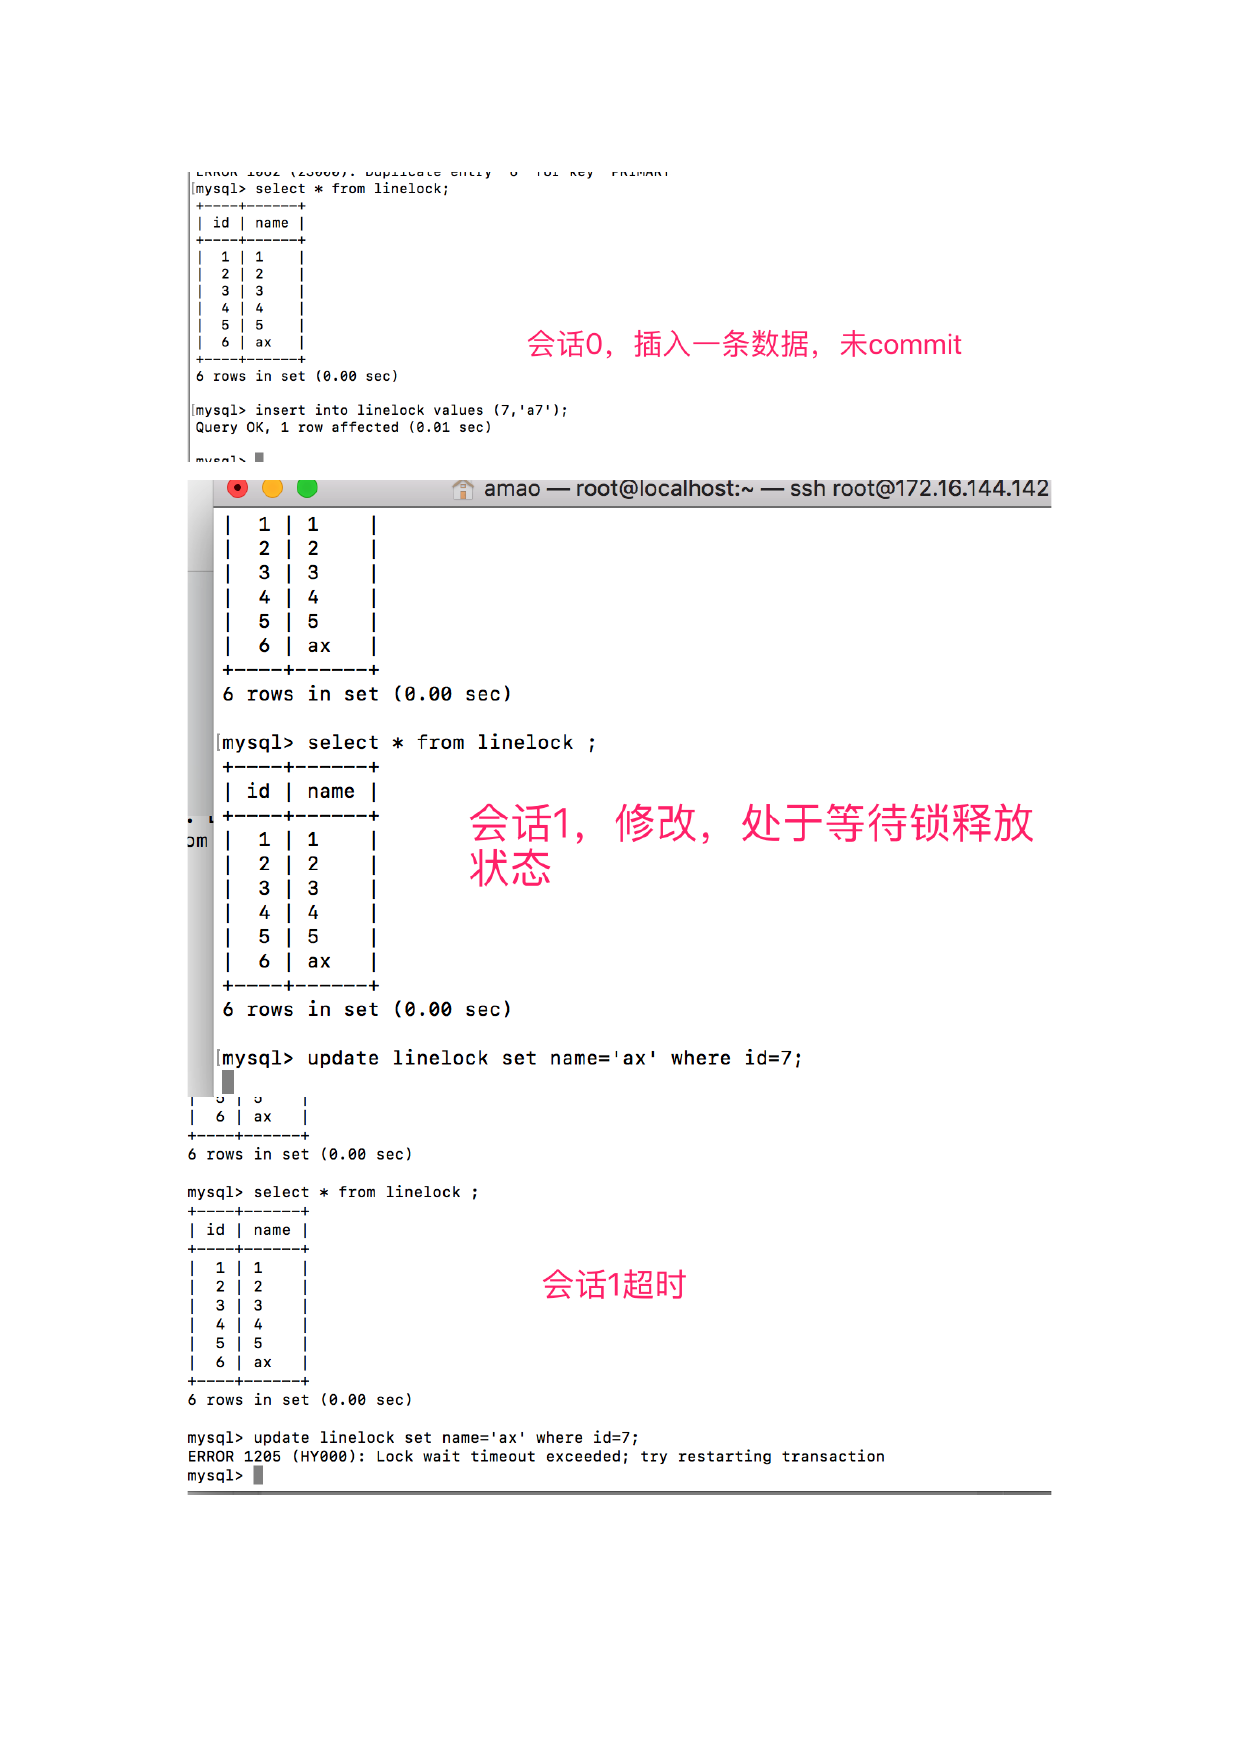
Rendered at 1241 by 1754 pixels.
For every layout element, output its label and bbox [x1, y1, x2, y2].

picture [187, 172, 1052, 462]
picture [187, 480, 1052, 1495]
